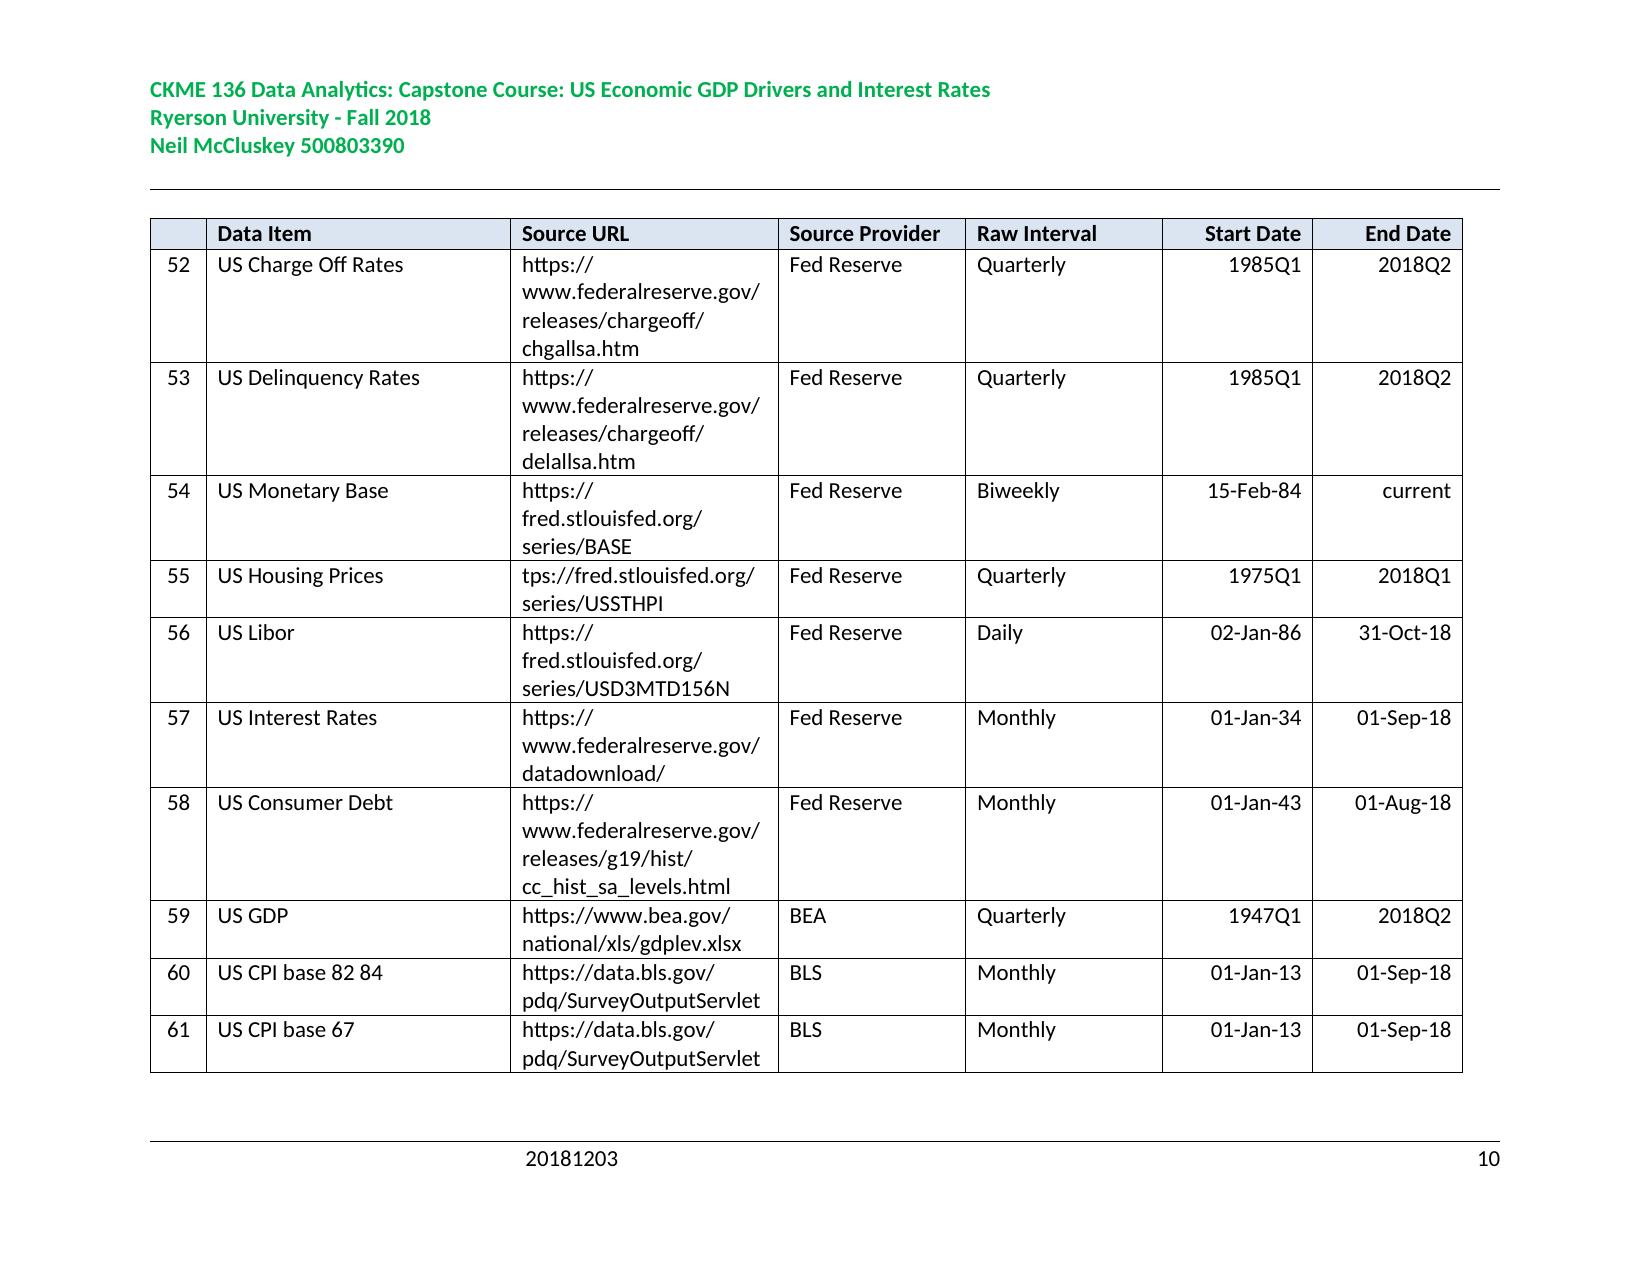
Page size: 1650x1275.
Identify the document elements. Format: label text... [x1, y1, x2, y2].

table_cell 58 [151, 788, 206, 900]
table_cell US Delinquency Rates [207, 363, 510, 475]
table_cell Fed Reserve [779, 363, 965, 475]
table_cell Fed Reserve [779, 250, 965, 362]
table_cell 02-Jan-86 [1163, 618, 1312, 702]
table_cell BLS [779, 959, 965, 1014]
table_cell https://fred.stlouisfed.org/series/USD3MTD156N [511, 618, 778, 702]
table_cell https://www.federalreserve.gov/datadownload/ [511, 703, 778, 787]
table_cell 1985Q1 [1163, 363, 1312, 475]
table_header Source URL [511, 219, 778, 249]
table_cell current [1313, 476, 1462, 560]
table_cell 01-Jan-13 [1163, 1016, 1312, 1072]
table_header Source Provider [779, 219, 965, 249]
table_cell https://www.federalreserve.gov/releases/chargeoff/chgallsa.htm [511, 250, 778, 362]
table_cell tps://fred.stlouisfed.org/series/USSTHPI [511, 561, 778, 617]
table_cell Fed Reserve [779, 788, 965, 900]
table_cell 2018Q2 [1313, 901, 1462, 957]
table_cell 01-Sep-18 [1313, 1016, 1462, 1072]
table_cell 52 [151, 250, 206, 362]
table_cell 01-Jan-43 [1163, 788, 1312, 900]
table_cell 1985Q1 [1163, 250, 1312, 362]
table_cell US Consumer Debt [207, 788, 510, 900]
table_cell Fed Reserve [779, 561, 965, 617]
table_cell 01-Jan-13 [1163, 959, 1312, 1014]
table_cell Quarterly [966, 901, 1162, 957]
table_cell 54 [151, 476, 206, 560]
table_cell https://www.federalreserve.gov/releases/g19/hist/cc_hist_sa_levels.html [511, 788, 778, 900]
table_cell US CPI base 67 [207, 1016, 510, 1072]
table_header [151, 219, 206, 249]
table_header End Date [1313, 219, 1462, 249]
table_cell US Housing Prices [207, 561, 510, 617]
table_cell Fed Reserve [779, 476, 965, 560]
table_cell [511, 1016, 778, 1072]
table_cell Quarterly [966, 250, 1162, 362]
table_cell https://fred.stlouisfed.org/series/BASE [511, 476, 778, 560]
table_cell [511, 959, 778, 1014]
table_cell Monthly [966, 703, 1162, 787]
table_cell 2018Q2 [1313, 363, 1462, 475]
table_cell 1975Q1 [1163, 561, 1312, 617]
table_cell Fed Reserve [779, 703, 965, 787]
table_cell 56 [151, 618, 206, 702]
table_cell 01-Sep-18 [1313, 703, 1462, 787]
table_cell US Libor [207, 618, 510, 702]
table_cell 53 [151, 363, 206, 475]
table_cell Daily [966, 618, 1162, 702]
table_cell US Monetary Base [207, 476, 510, 560]
table_cell 55 [151, 561, 206, 617]
table_cell BLS [779, 1016, 965, 1072]
table_cell US GDP [207, 901, 510, 957]
table_cell 1947Q1 [1163, 901, 1312, 957]
table_cell 2018Q1 [1313, 561, 1462, 617]
table_header Start Date [1163, 219, 1312, 249]
table_cell 60 [151, 959, 206, 1014]
table_cell https://www.federalreserve.gov/releases/chargeoff/delallsa.htm [511, 363, 778, 475]
table_cell 01-Jan-34 [1163, 703, 1312, 787]
table_cell US Charge Off Rates [207, 250, 510, 362]
table_cell 57 [151, 703, 206, 787]
table_header Raw Interval [966, 219, 1162, 249]
table_cell 01-Sep-18 [1313, 959, 1462, 1014]
table_cell https://www.bea.gov/national/xls/gdplev.xlsx [511, 901, 778, 957]
table_cell US CPI base 82 84 [207, 959, 510, 1014]
table_cell 2018Q2 [1313, 250, 1462, 362]
table_cell Fed Reserve [779, 618, 965, 702]
table_header Data Item [207, 219, 510, 249]
table_cell Quarterly [966, 363, 1162, 475]
table_cell 31-Oct-18 [1313, 618, 1462, 702]
table_cell 59 [151, 901, 206, 957]
table_cell Monthly [966, 788, 1162, 900]
table_cell Monthly [966, 959, 1162, 1014]
table_cell 01-Aug-18 [1313, 788, 1462, 900]
table_cell US Interest Rates [207, 703, 510, 787]
table_cell 15-Feb-84 [1163, 476, 1312, 560]
table_cell Quarterly [966, 561, 1162, 617]
table_cell Monthly [966, 1016, 1162, 1072]
table_cell 61 [151, 1016, 206, 1072]
table_cell BEA [779, 901, 965, 957]
table_cell Biweekly [966, 476, 1162, 560]
